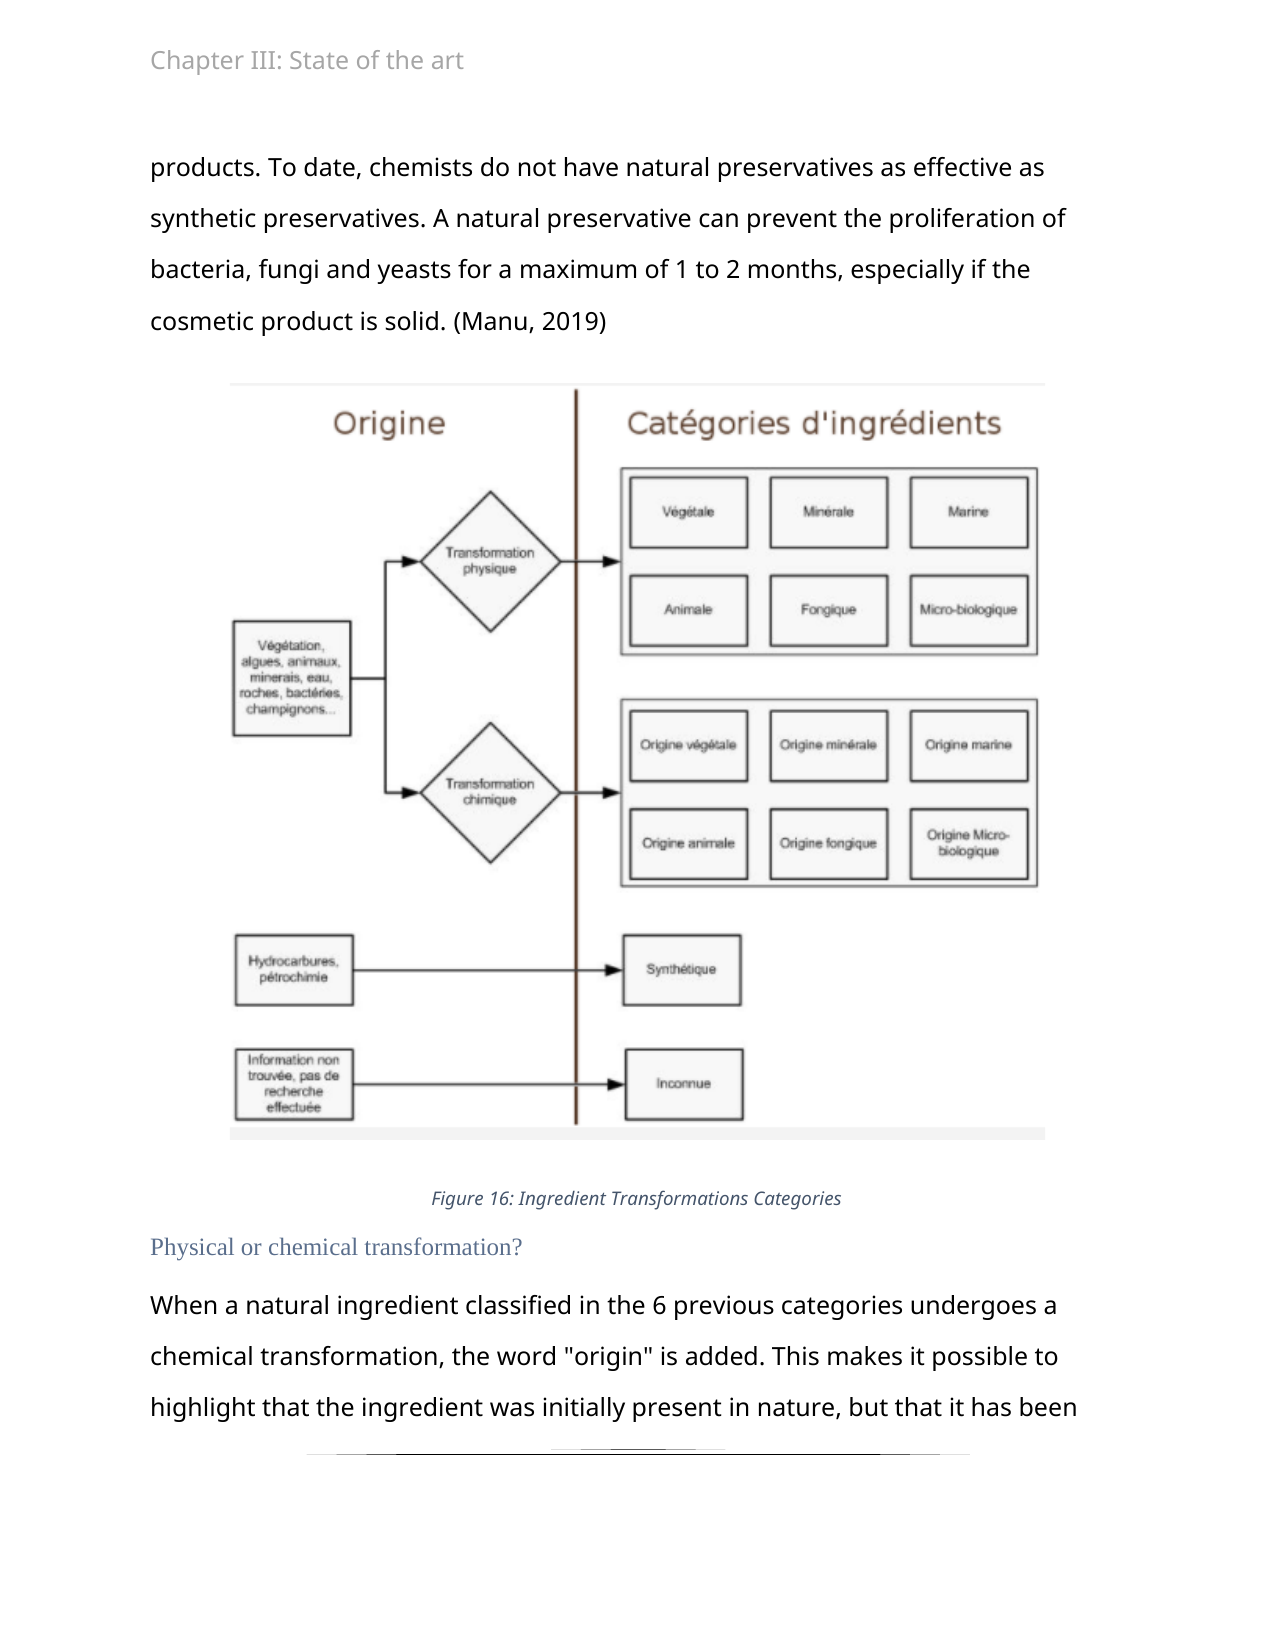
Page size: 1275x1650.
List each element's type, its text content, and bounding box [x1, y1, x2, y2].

text Figure 16: Ingredient Transformations Categories [150, 1186, 1125, 1211]
picture [229, 383, 1046, 1140]
subtitle Physical or chemical transformation? [150, 1232, 1125, 1261]
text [150, 1288, 1125, 1424]
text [150, 150, 1125, 337]
